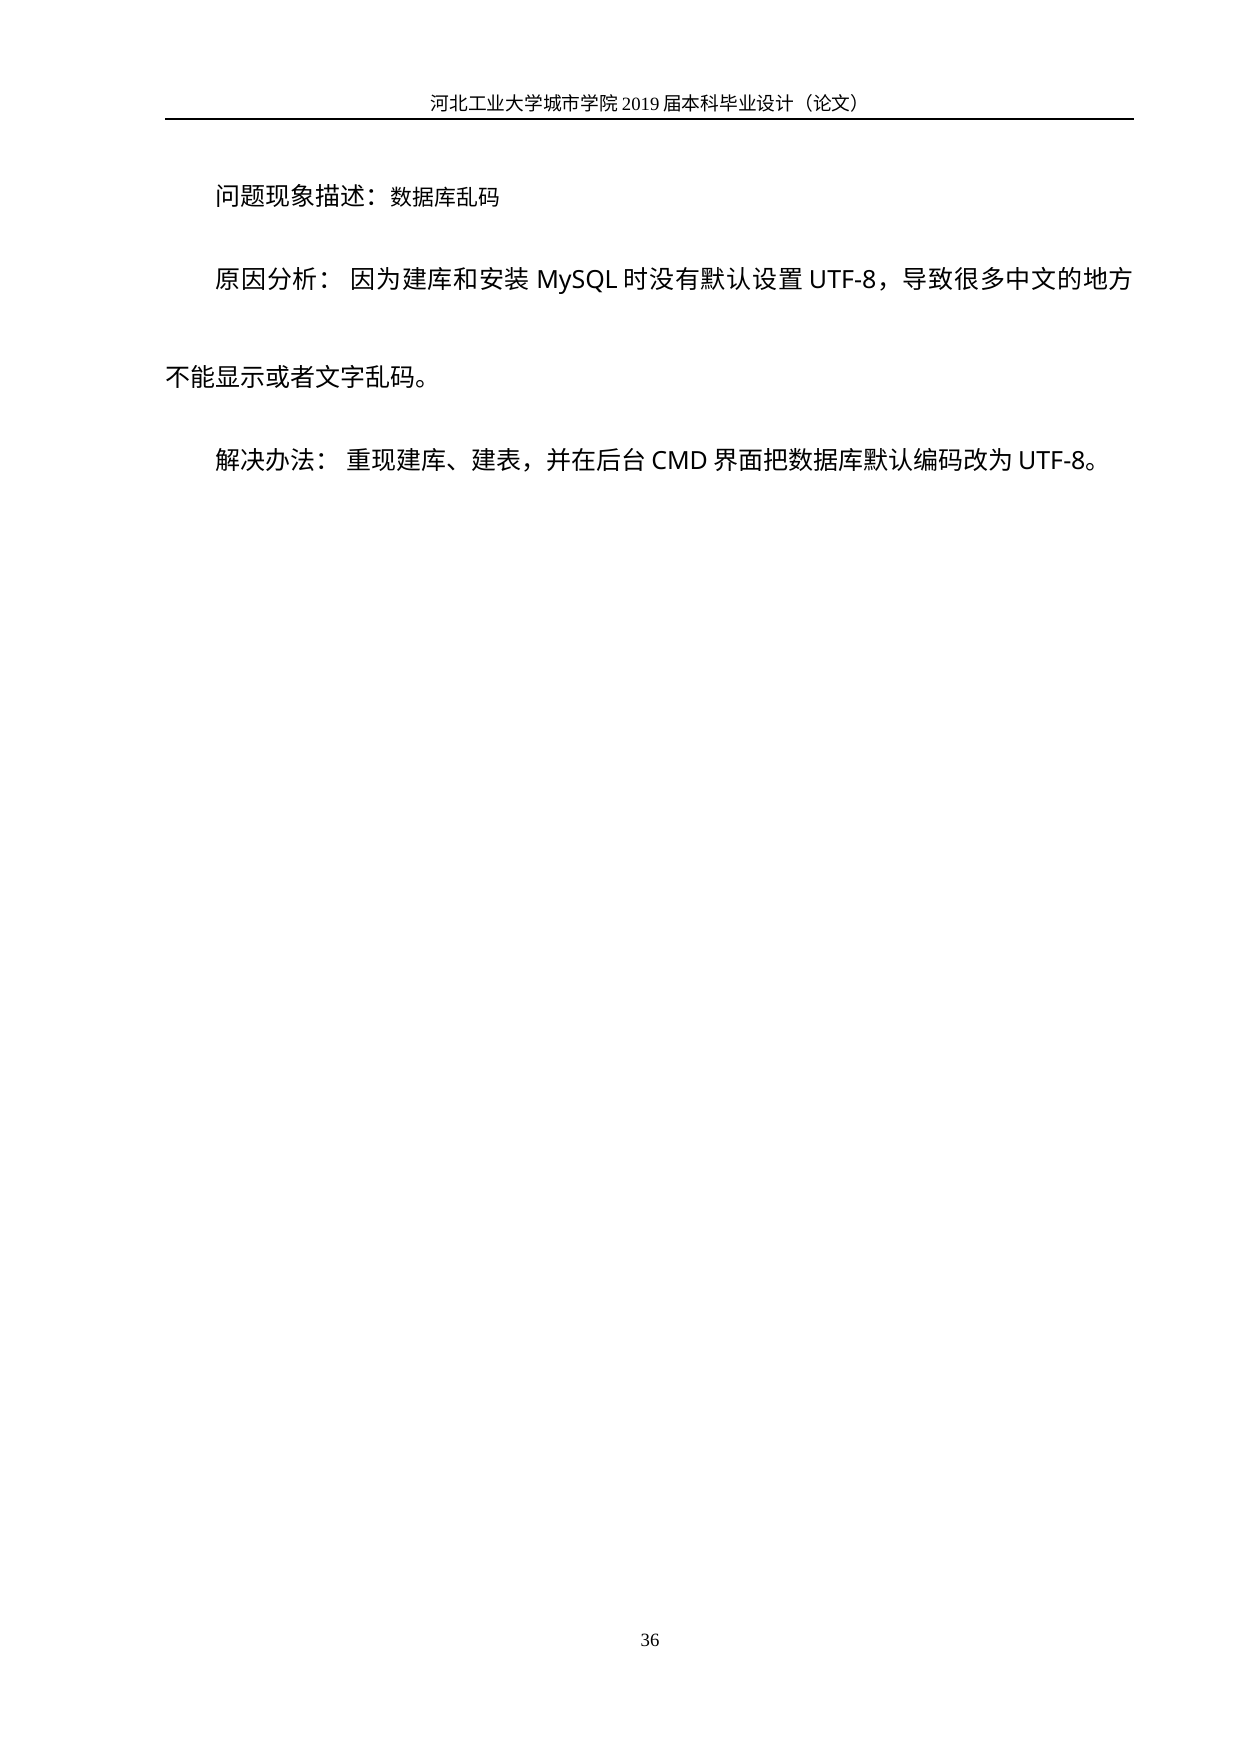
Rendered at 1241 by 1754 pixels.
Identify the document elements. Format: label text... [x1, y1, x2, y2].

text 问题现象描述：数据库乱码 [165, 162, 1134, 227]
text 原因分析： 因为建库和安装MySQL时没有默认设置UTF-8，导致很多中文的地方不能显示或者文字乱码。 [165, 245, 1134, 408]
text 解决办法： 重现建库、建表，并在后台CMD界面把数据库默认编码改为UTF-8。 [165, 426, 1134, 491]
